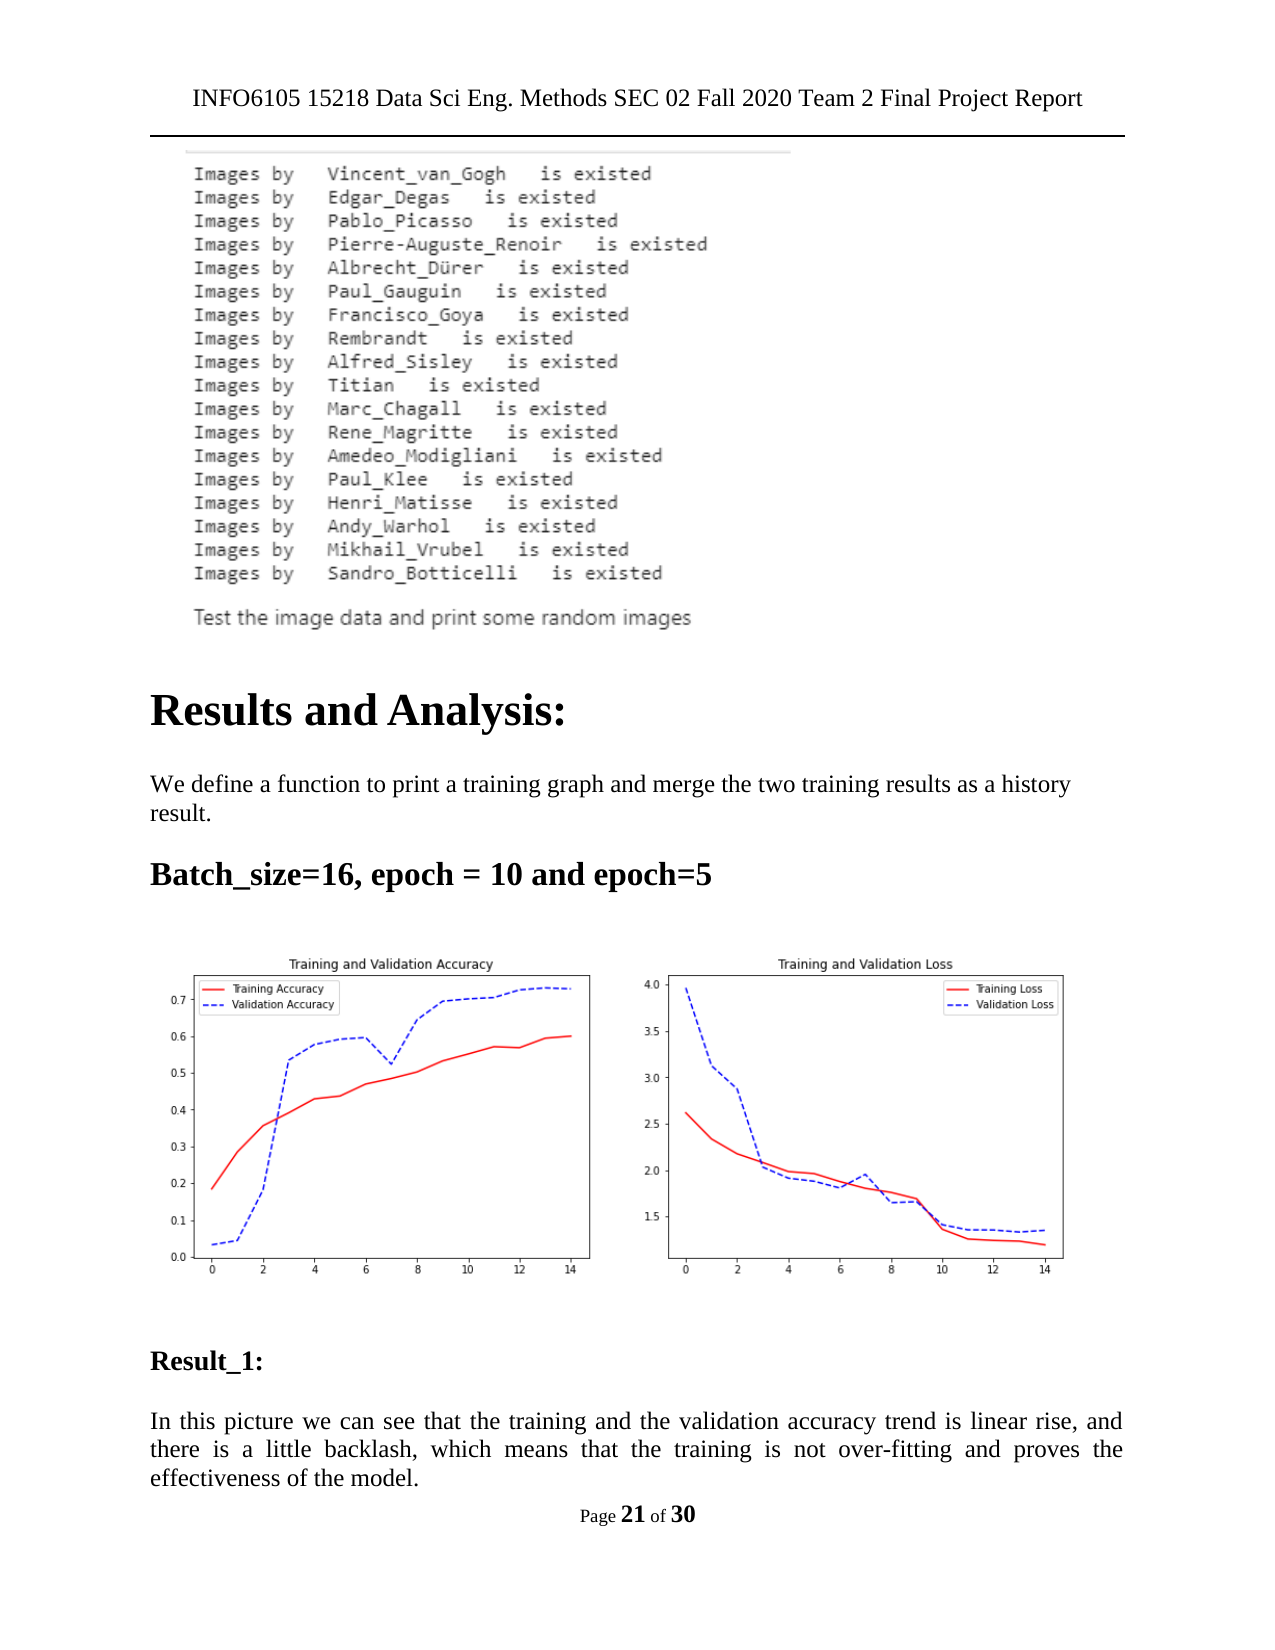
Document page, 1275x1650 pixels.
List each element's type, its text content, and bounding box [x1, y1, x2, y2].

subtitle Result_1: [150, 1344, 1125, 1377]
picture [150, 150, 791, 647]
subtitle Batch_size=16, epoch = 10 and epoch=5 [150, 854, 1125, 892]
text In this picture we can see that the training and the validation accuracy trend is linear rise, and there is a little backlash, which means that the training is not over-fitting and proves the effectiveness of the model. [150, 1406, 1125, 1492]
picture [150, 948, 1125, 1287]
text We define a function to print a training graph and merge the two training results as a history result. [150, 769, 1125, 827]
subtitle Results and Analysis: [150, 682, 1125, 735]
